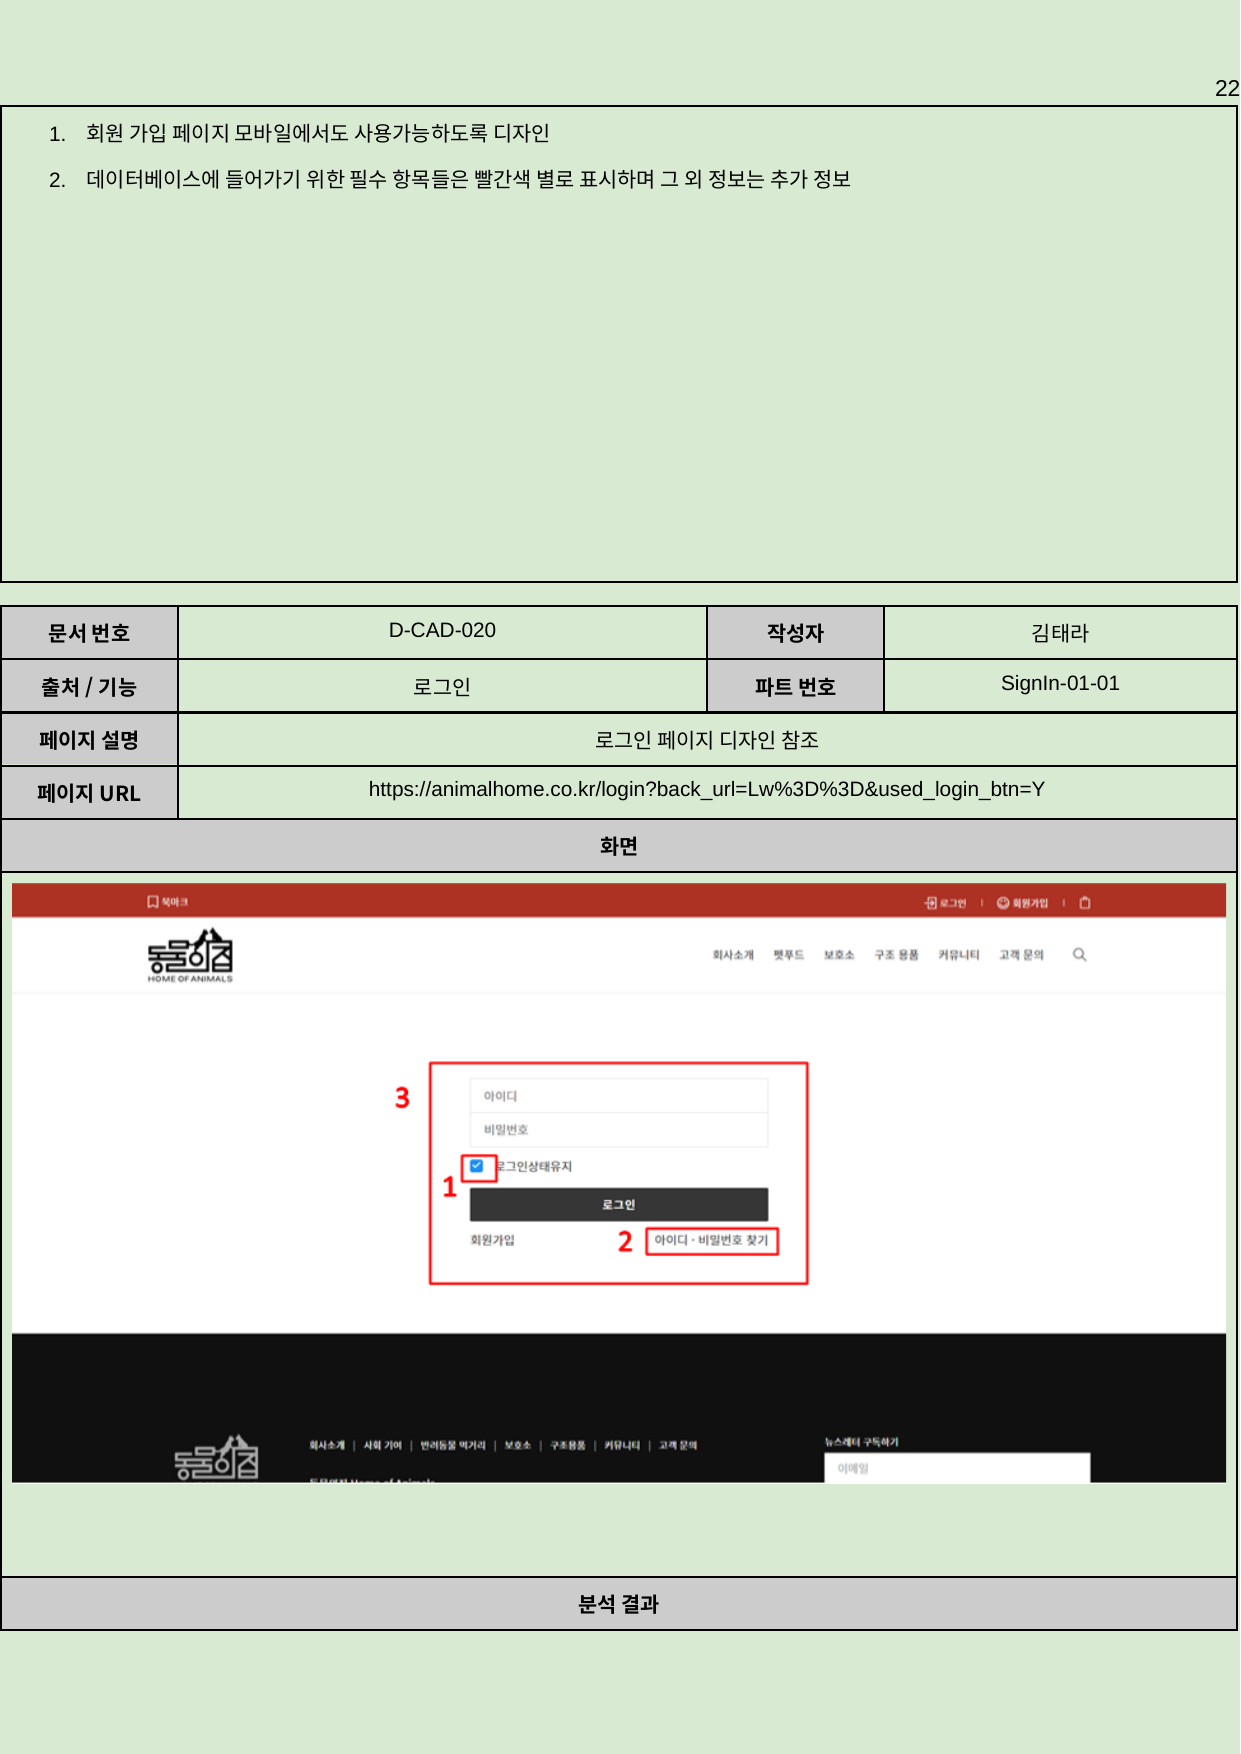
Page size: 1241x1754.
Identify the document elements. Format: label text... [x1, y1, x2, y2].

picture [12, 883, 1227, 1484]
table_cell [2, 873, 1236, 1576]
table_cell 화면 [2, 820, 1236, 871]
table_cell 분석 결과 [2, 1578, 1236, 1629]
table_cell 페이지 URL [2, 767, 177, 818]
table_cell 로그인 [179, 660, 706, 711]
table_cell 페이지 설명 [2, 714, 177, 764]
table_cell 회원 가입 페이지 모바일에서도 사용가능하도록 디자인 데이터베이스에 들어가기 위한 필수 항목들은 빨간색 별로 표시하며 그 외 정보는 추가 정보 [2, 107, 1236, 581]
table_cell https://animalhome.co.kr/login?back_url=Lw%3D%3D&used_login_btn=Y [179, 767, 1236, 818]
table_header 문서 번호 [2, 607, 177, 658]
table_header D-CAD-020 [179, 607, 706, 658]
table_cell SignIn-01-01 [885, 660, 1236, 711]
table_header 작성자 [708, 607, 883, 658]
table_cell 파트 번호 [708, 660, 883, 711]
table_cell 로그인 페이지 디자인 참조 [179, 714, 1236, 764]
table_header 김태라 [885, 607, 1236, 658]
table_cell 출처 / 기능 [2, 660, 177, 711]
